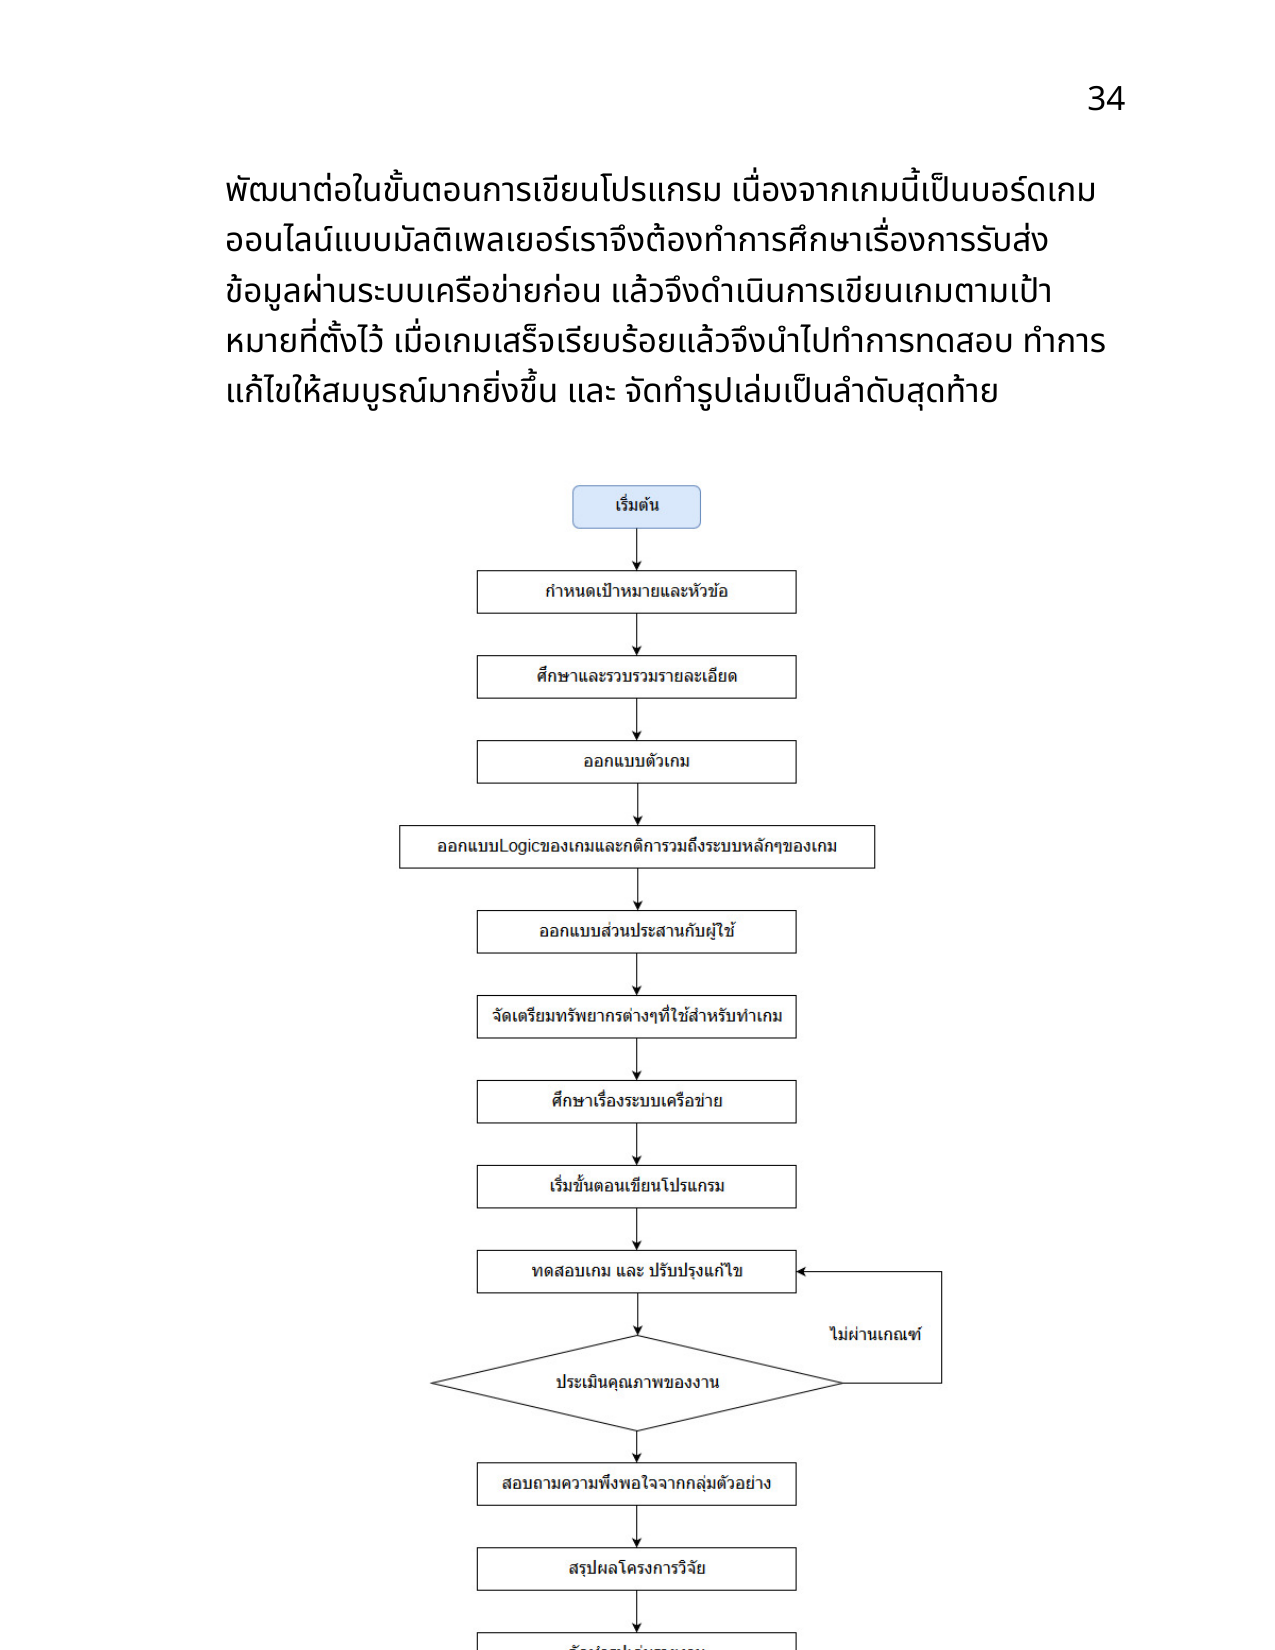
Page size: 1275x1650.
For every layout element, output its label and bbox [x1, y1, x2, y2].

picture [378, 464, 972, 1650]
text [225, 166, 1125, 418]
